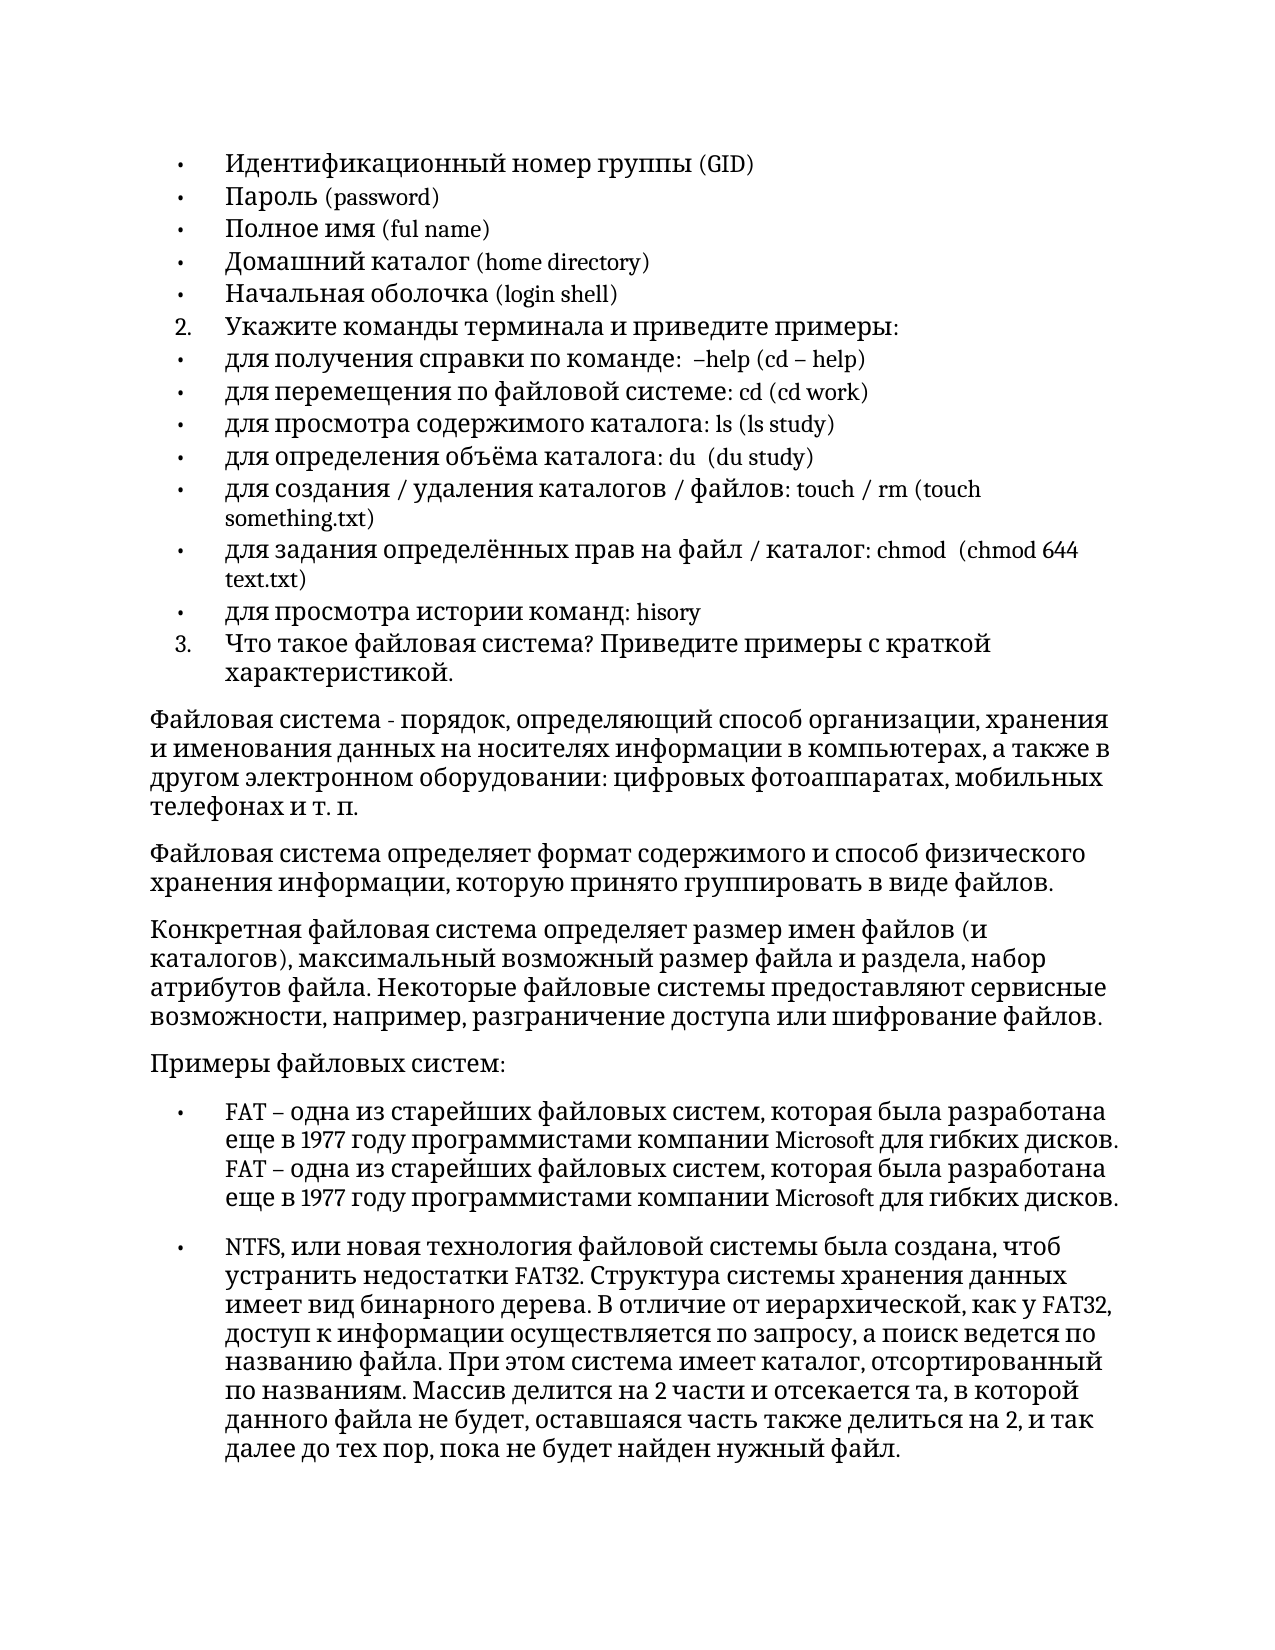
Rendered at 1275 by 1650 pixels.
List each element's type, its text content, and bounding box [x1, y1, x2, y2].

list для определения объёма каталога: du (du study) [175, 442, 1125, 471]
list NTFS, или новая технология файловой системы была создана, чтоб устранить недостатки FAT32. Структура системы хранения данных имеет вид бинарного дерева. В отличие от иерархической, как у FAT32, доступ к информации осуществляется по запросу, а поиск ведется по названию файла. При этом система имеет каталог, отсортированный по названиям. Массив делится на 2 части и отсекается та, в которой данного файла не будет, оставшаяся часть также делиться на 2, и так далее до тех пор, пока не будет найден нужный файл. [175, 1233, 1125, 1463]
list FAT – одна из старейших файловых систем, которая была разработана еще в 1977 году программистами компании Microsoft для гибких дисков. FAT – одна из старейших файловых систем, которая была разработана еще в 1977 году программистами компании Microsoft для гибких дисков. [175, 1097, 1125, 1212]
list для просмотра содержимого каталога: ls (ls study) [175, 410, 1125, 439]
list Что такое файловая система? Приведите примеры с краткой характеристикой. [175, 630, 1125, 687]
list Домашний каталог (home directory) [175, 247, 1125, 276]
text Примеры файловых систем: [150, 1050, 1125, 1079]
list Начальная оболочка (login shell) [175, 280, 1125, 309]
text Файловая система - порядок, определяющий способ организации, хранения и именования данных на носителях информации в компьютерах, а также в другом электронном оборудовании: цифровых фотоаппаратах, мобильных телефонах и т. п. [150, 706, 1125, 821]
list для просмотра истории команд: hisory [175, 597, 1125, 626]
list для перемещения по файловой системе: cd (cd work) [175, 377, 1125, 406]
list для получения справки по команде: –help (cd – help) [175, 345, 1125, 374]
text Конкретная файловая система определяет размер имен файлов (и каталогов), максимальный возможный размер файла и раздела, набор атрибутов файла. Некоторые файловые системы предоставляют сервисные возможности, например, разграничение доступа или шифрование файлов. [150, 916, 1125, 1031]
list Укажите команды терминала и приведите примеры: [175, 312, 1125, 341]
list Идентификационный номер группы (GID) [175, 150, 1125, 179]
list для создания / удаления каталогов / файлов: touch / rm (touch something.txt) [175, 475, 1125, 532]
list Полное имя (ful name) [175, 215, 1125, 244]
list Пароль (password) [175, 182, 1125, 211]
list для задания определённых прав на файл / каталог: chmod (chmod 644 text.txt) [175, 536, 1125, 594]
text Файловая система определяет формат содержимого и способ физического хранения информации, которую принято группировать в виде файлов. [150, 840, 1125, 897]
